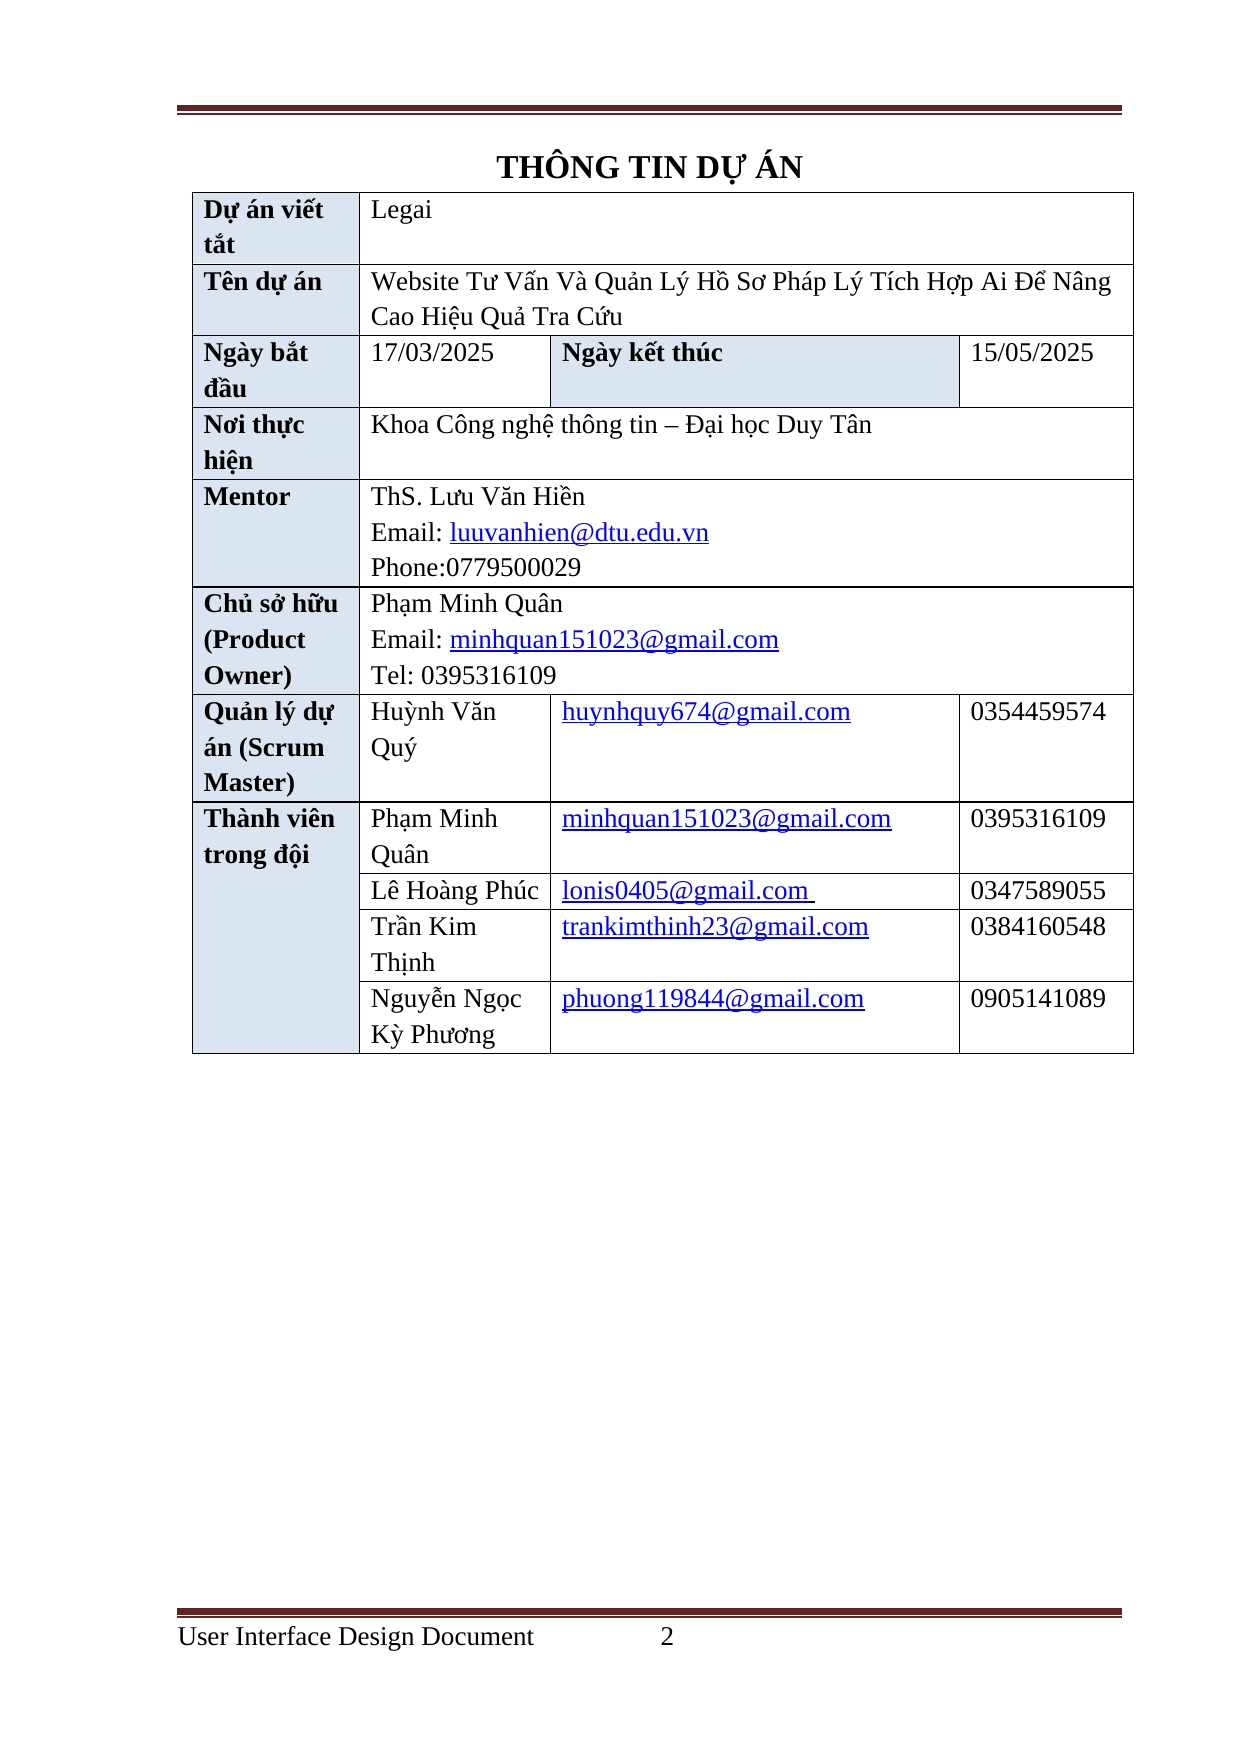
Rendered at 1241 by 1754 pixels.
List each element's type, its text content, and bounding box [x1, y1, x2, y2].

table_cell Huỳnh Văn Quý [360, 695, 550, 801]
table_header Dự án viết tắt [193, 193, 359, 263]
text THÔNG TIN DỰ ÁN [177, 148, 1122, 186]
table_cell Trần Kim Thịnh [360, 910, 550, 981]
table_cell Mentor [193, 480, 359, 586]
table_cell Nguyễn Ngọc Kỳ Phương [360, 982, 550, 1053]
table_cell 0384160548 [960, 910, 1133, 981]
table_cell Chủ sở hữu (Product Owner) [193, 588, 359, 694]
table_cell Thành viên trong đội [193, 803, 359, 1053]
table_cell Ngày kết thúc [551, 336, 959, 407]
table_cell 0905141089 [960, 982, 1133, 1053]
table_cell ThS. Lưu Văn Hiền Email: luuvanhien@dtu.edu.vn Phone:0779500029 [360, 480, 1133, 586]
table_cell Phạm Minh Quân [360, 803, 550, 873]
table_cell minhquan151023@gmail.com [551, 803, 959, 873]
table_cell Khoa Công nghệ thông tin – Đại học Duy Tân [360, 408, 1133, 479]
table_cell Quản lý dự án (Scrum Master) [193, 695, 359, 801]
table_cell Phạm Minh Quân Email: minhquan151023@gmail.com Tel: 0395316109 [360, 588, 1133, 694]
table_cell Lê Hoàng Phúc [360, 874, 550, 909]
table_cell phuong119844@gmail.com [551, 982, 959, 1053]
table_cell Nơi thực hiện [193, 408, 359, 479]
table_cell lonis0405@gmail.com [551, 874, 959, 909]
table_cell 17/03/2025 [360, 336, 550, 407]
table_cell Tên dự án [193, 265, 359, 335]
table_cell Website Tư Vấn Và Quản Lý Hồ Sơ Pháp Lý Tích Hợp Ai Để Nâng Cao Hiệu Quả Tra Cứu [360, 265, 1133, 335]
table_cell trankimthinh23@gmail.com [551, 910, 959, 981]
table_cell 0395316109 [960, 803, 1133, 873]
table_cell huynhquy674@gmail.com [551, 695, 959, 801]
table_header Legai [360, 193, 1133, 263]
table_cell 0347589055 [960, 874, 1133, 909]
table_cell Ngày bắt đầu [193, 336, 359, 407]
table_cell 15/05/2025 [960, 336, 1133, 407]
table_cell 0354459574 [960, 695, 1133, 801]
